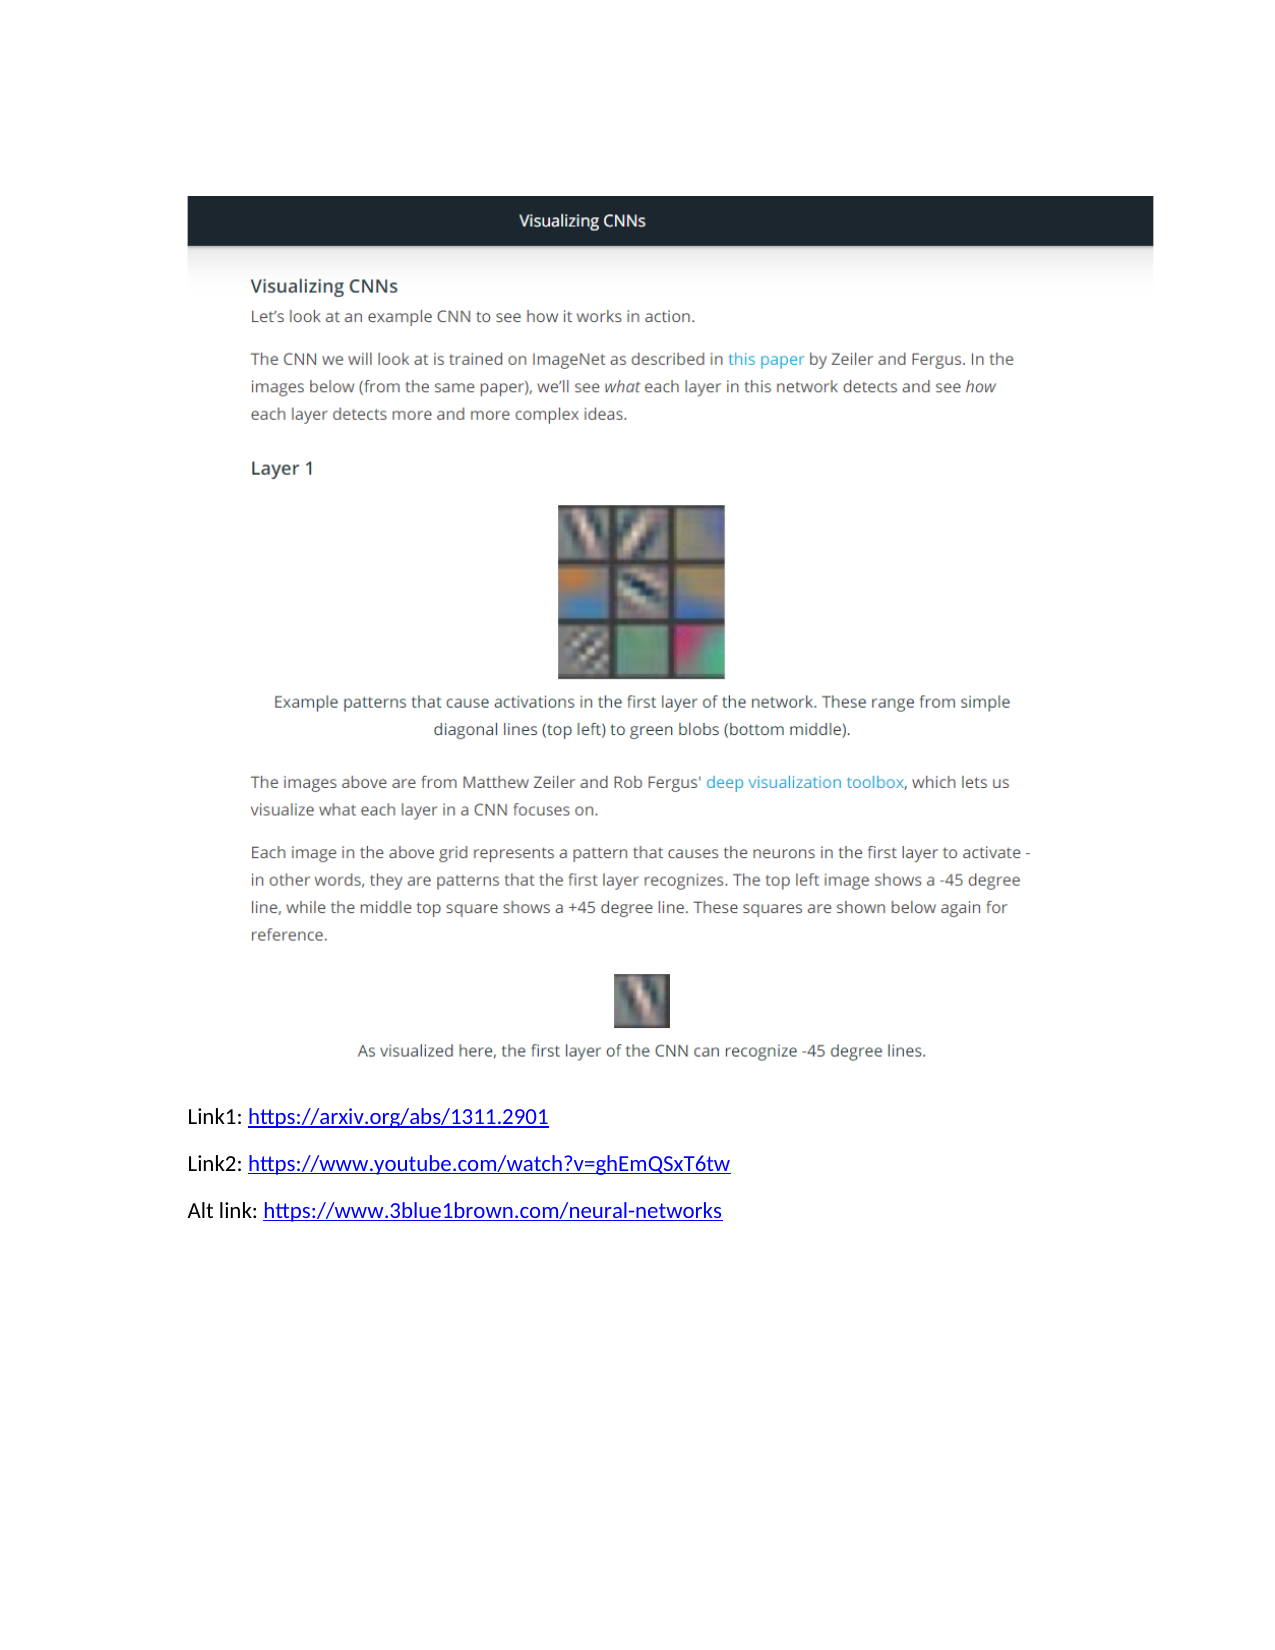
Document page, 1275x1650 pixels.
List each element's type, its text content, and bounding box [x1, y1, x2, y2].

text Alt link: https://www.3blue1brown.com/neural-networks [187, 1196, 1125, 1224]
picture [187, 196, 1154, 1084]
text Link1: https://arxiv.org/abs/1311.2901 [187, 1102, 1125, 1130]
text Link2: https://www.youtube.com/watch?v=ghEmQSxT6tw [187, 1149, 1125, 1177]
